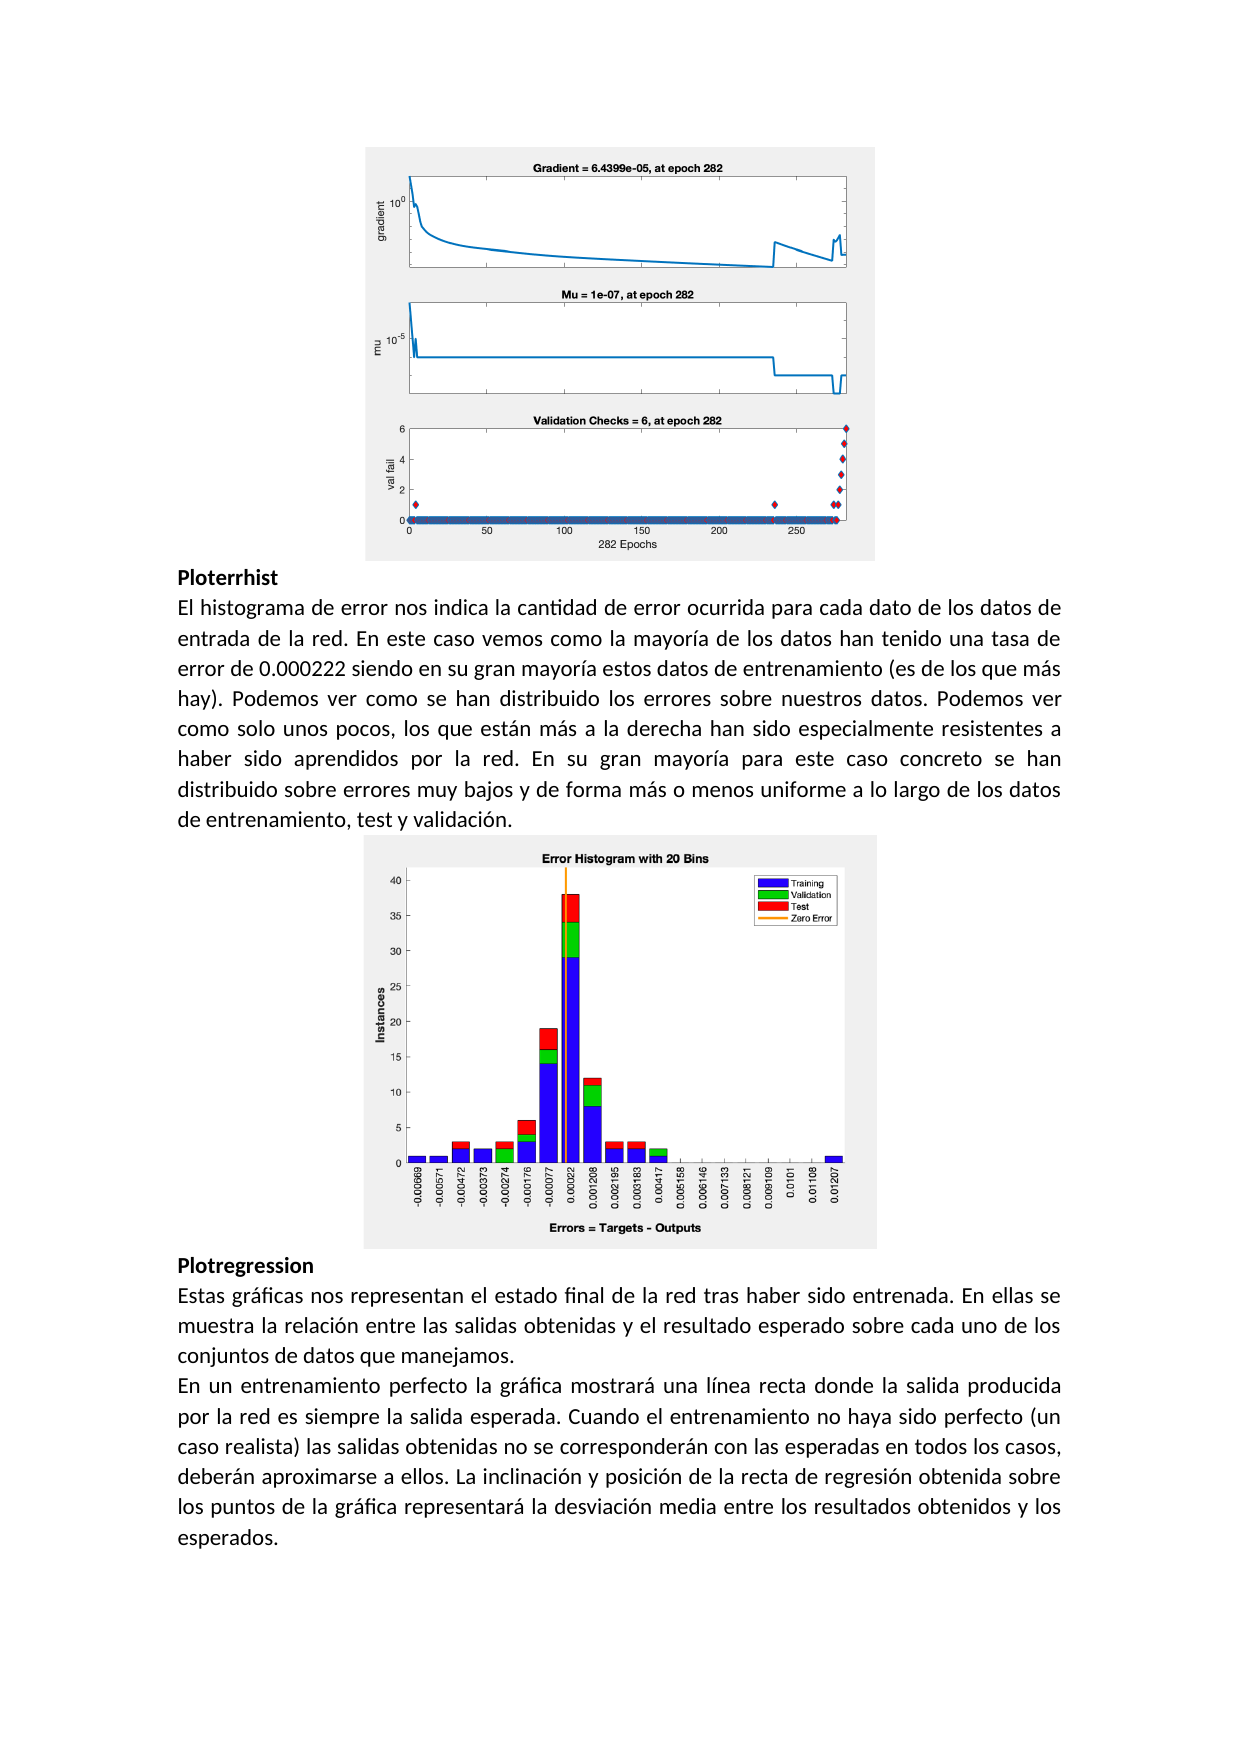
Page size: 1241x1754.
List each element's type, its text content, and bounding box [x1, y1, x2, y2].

text Ploterrhist [177, 563, 1063, 591]
text Estas gráficas nos representan el estado final de la red tras haber sido entrenada. En ellas se muestra la relación entre las salidas obtenidas y el resultado esperado sobre cada uno de los conjuntos de datos que manejamos. [177, 1281, 1063, 1369]
picture [363, 835, 877, 1249]
text Plotregression [177, 1251, 1063, 1279]
text El histograma de error nos indica la cantidad de error ocurrida para cada dato de los datos de entrada de la red. En este caso vemos como la mayoría de los datos han tenido una tasa de error de 0.000222 siendo en su gran mayoría estos datos de entrenamiento (es de los que más hay). Podemos ver como se han distribuido los errores sobre nuestros datos. Podemos ver como solo unos pocos, los que están más a la derecha han sido especialmente resistentes a haber sido aprendidos por la red. En su gran mayoría para este caso concreto se han distribuido sobre errores muy bajos y de forma más o menos uniforme a lo largo de los datos de entrenamiento, test y validación. [177, 593, 1063, 833]
picture [365, 147, 875, 561]
text En un entrenamiento perfecto la gráfica mostrará una línea recta donde la salida producida por la red es siempre la salida esperada. Cuando el entrenamiento no haya sido perfecto (un caso realista) las salidas obtenidas no se corresponderán con las esperadas en todos los casos, deberán aproximarse a ellos. La inclinación y posición de la recta de regresión obtenida sobre los puntos de la gráfica representará la desviación media entre los resultados obtenidos y los esperados. [177, 1372, 1063, 1551]
